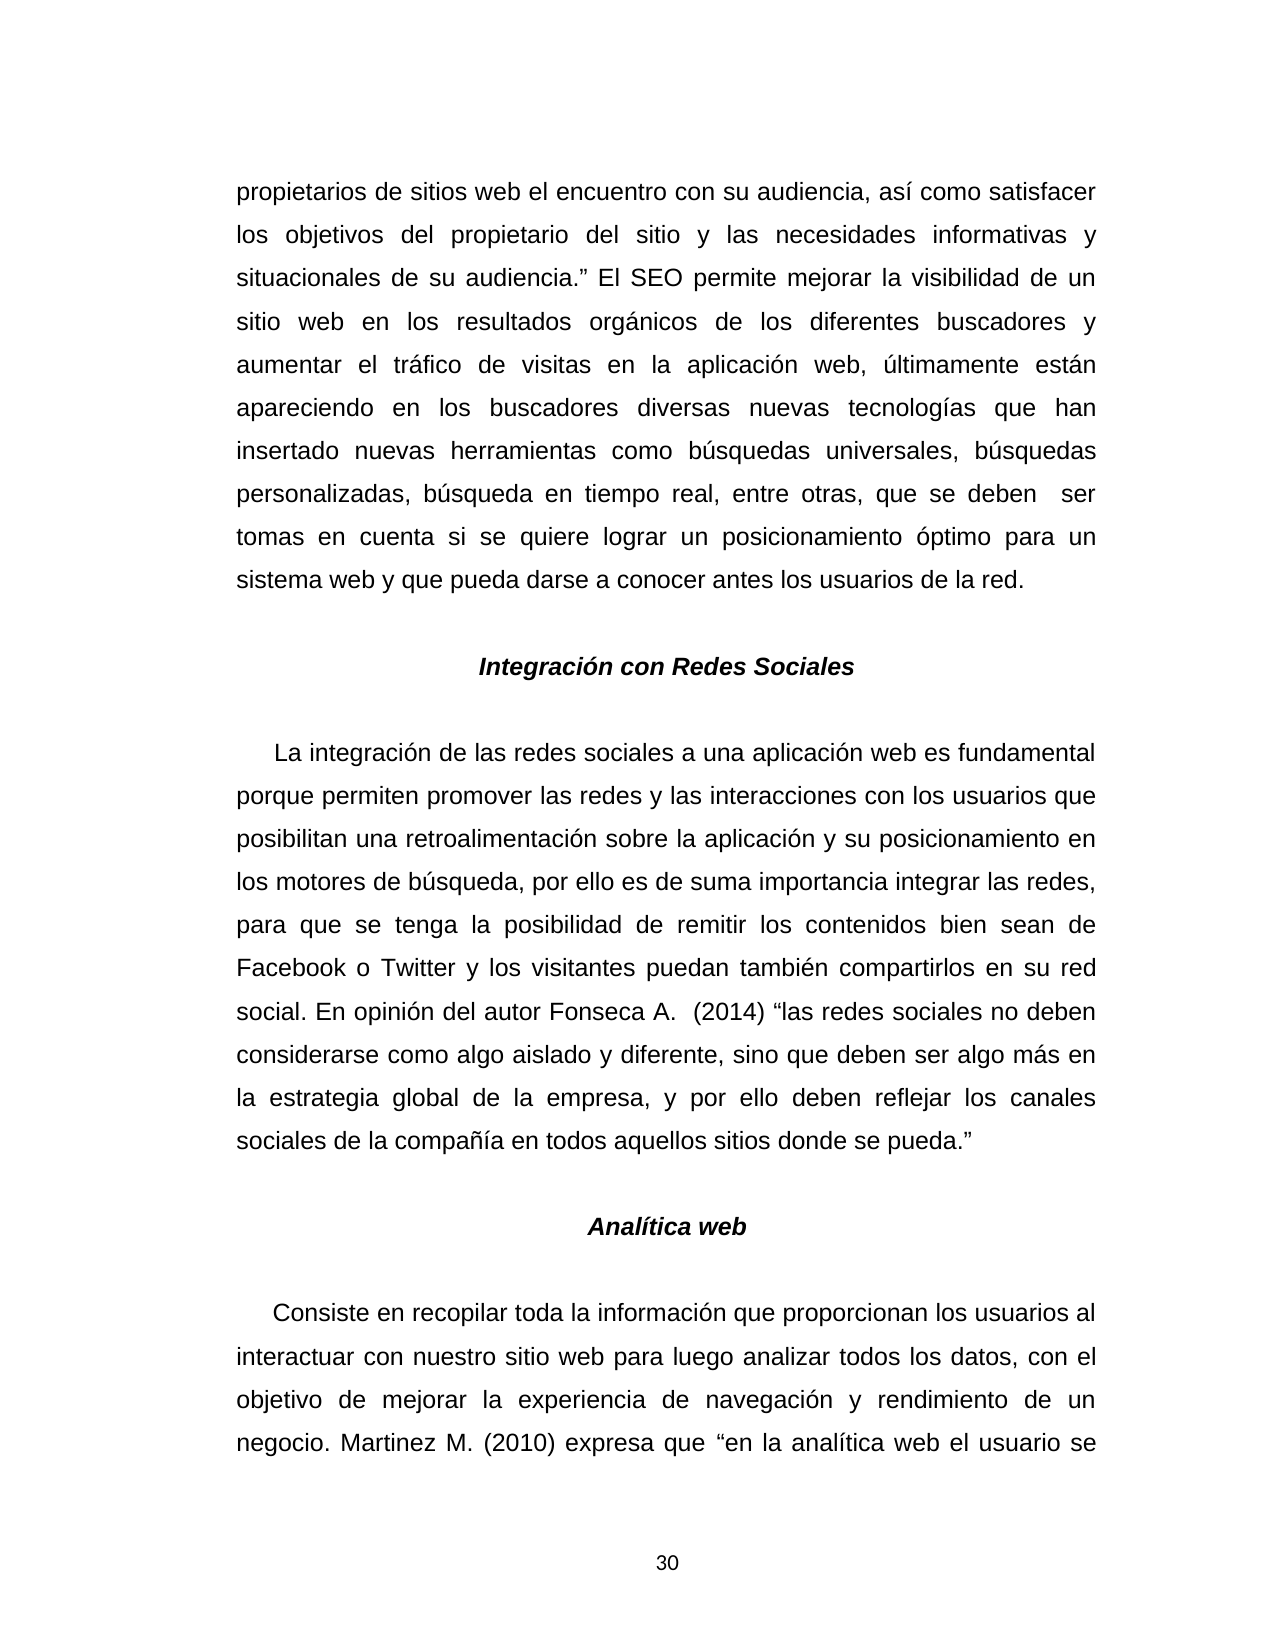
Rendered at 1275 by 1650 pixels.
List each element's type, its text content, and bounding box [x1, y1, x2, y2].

text La integración de las redes sociales a una aplicación web es fundamental porque permiten promover las redes y las interacciones con los usuarios que posibilitan una retroalimentación sobre la aplicación y su posicionamiento en los motores de búsqueda, por ello es de suma importancia integrar las redes, para que se tenga la posibilidad de remitir los contenidos bien sean de Facebook o Twitter y los visitantes puedan también compartirlos en su red social. En opinión del autor Fonseca A. (2014) “las redes sociales no deben considerarse como algo aislado y diferente, sino que deben ser algo más en la estrategia global de la empresa, y por ello deben reflejar los canales sociales de la compañía en todos aquellos sitios donde se pueda.” [236, 738, 1098, 1155]
text Analítica web [236, 1212, 1098, 1241]
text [236, 1298, 1098, 1457]
text Integración con Redes Sociales [236, 652, 1098, 680]
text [236, 177, 1098, 594]
